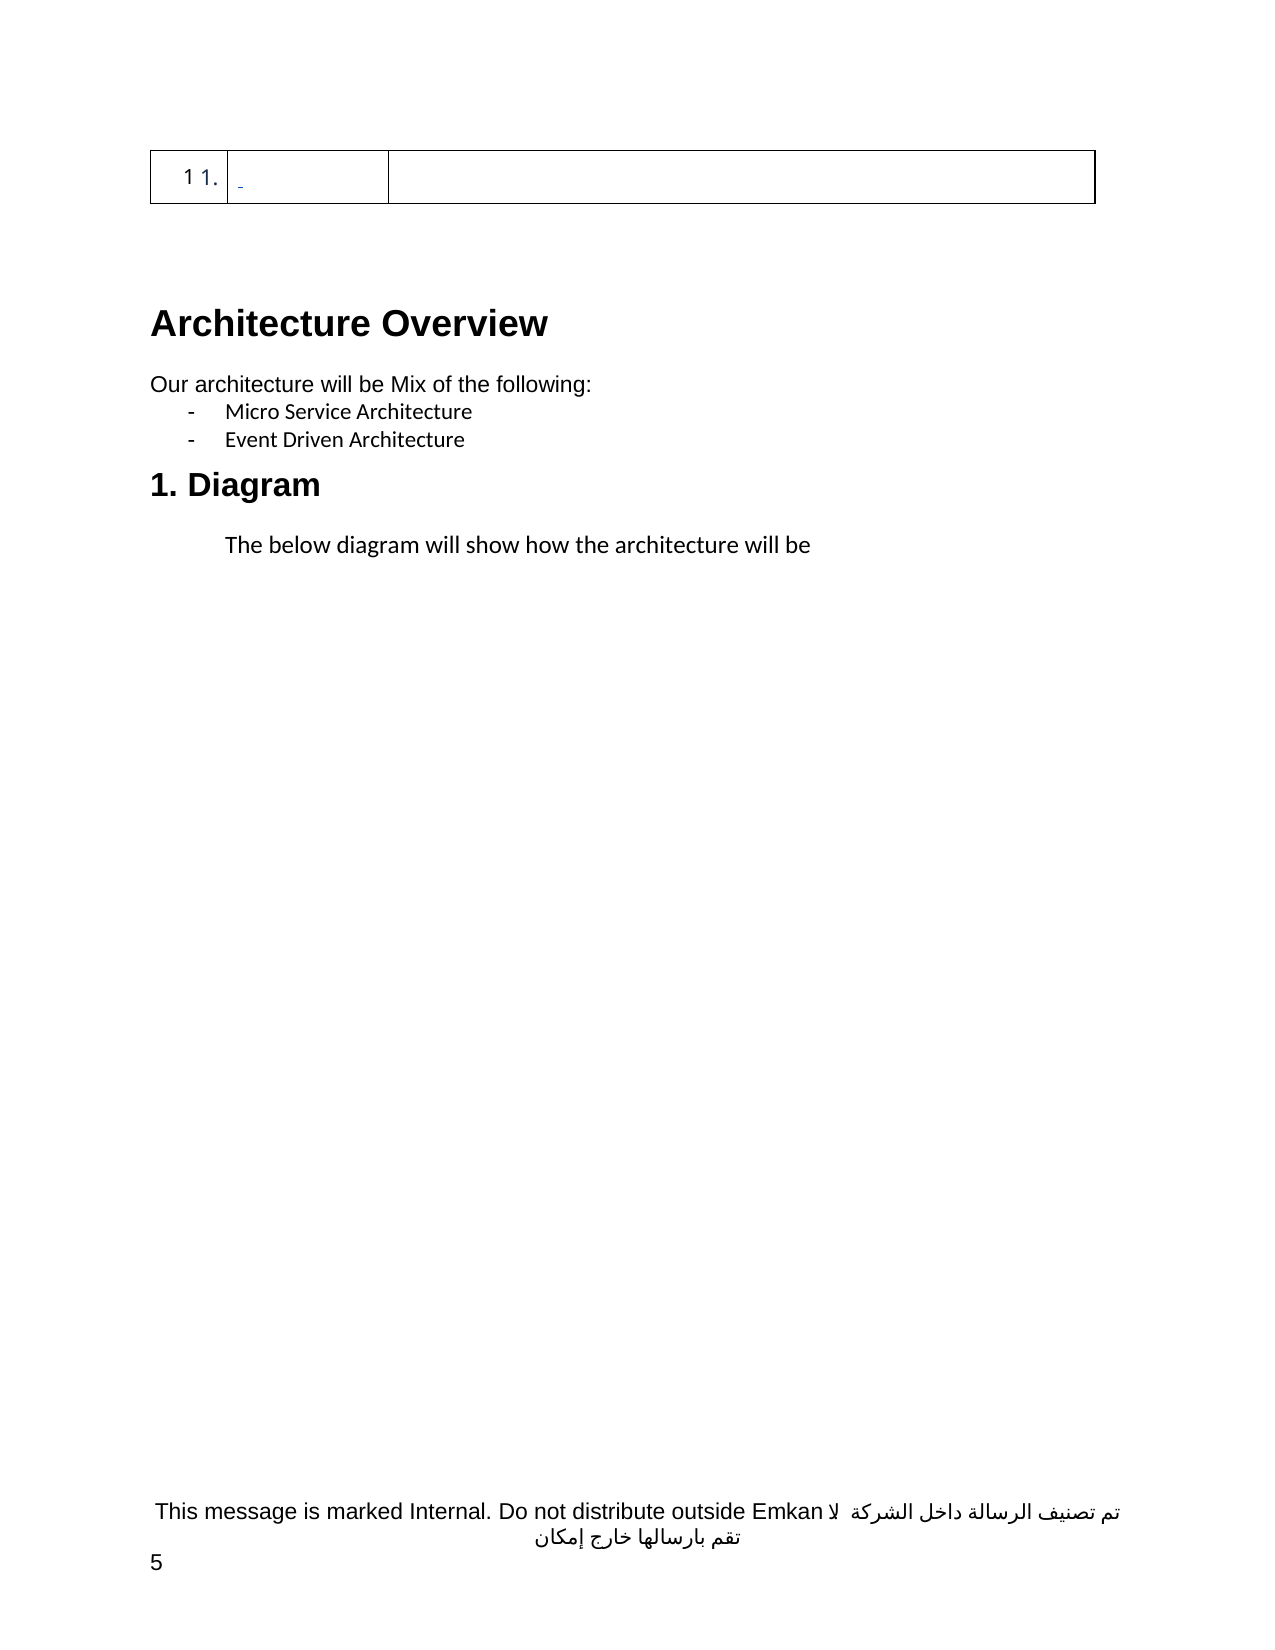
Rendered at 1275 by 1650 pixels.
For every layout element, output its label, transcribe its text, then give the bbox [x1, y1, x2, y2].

text Our architecture will be Mix of the following: [150, 371, 1125, 397]
list Event Driven Architecture [187, 425, 1125, 453]
table_cell 1 [151, 151, 227, 203]
table_cell [389, 151, 1094, 203]
list Micro Service Architecture [187, 397, 1125, 425]
subtitle Architecture Overview [150, 301, 1125, 344]
text The below diagram will show how the architecture will be [187, 529, 1125, 560]
subtitle Diagram [150, 466, 1125, 504]
table_cell [228, 151, 388, 203]
